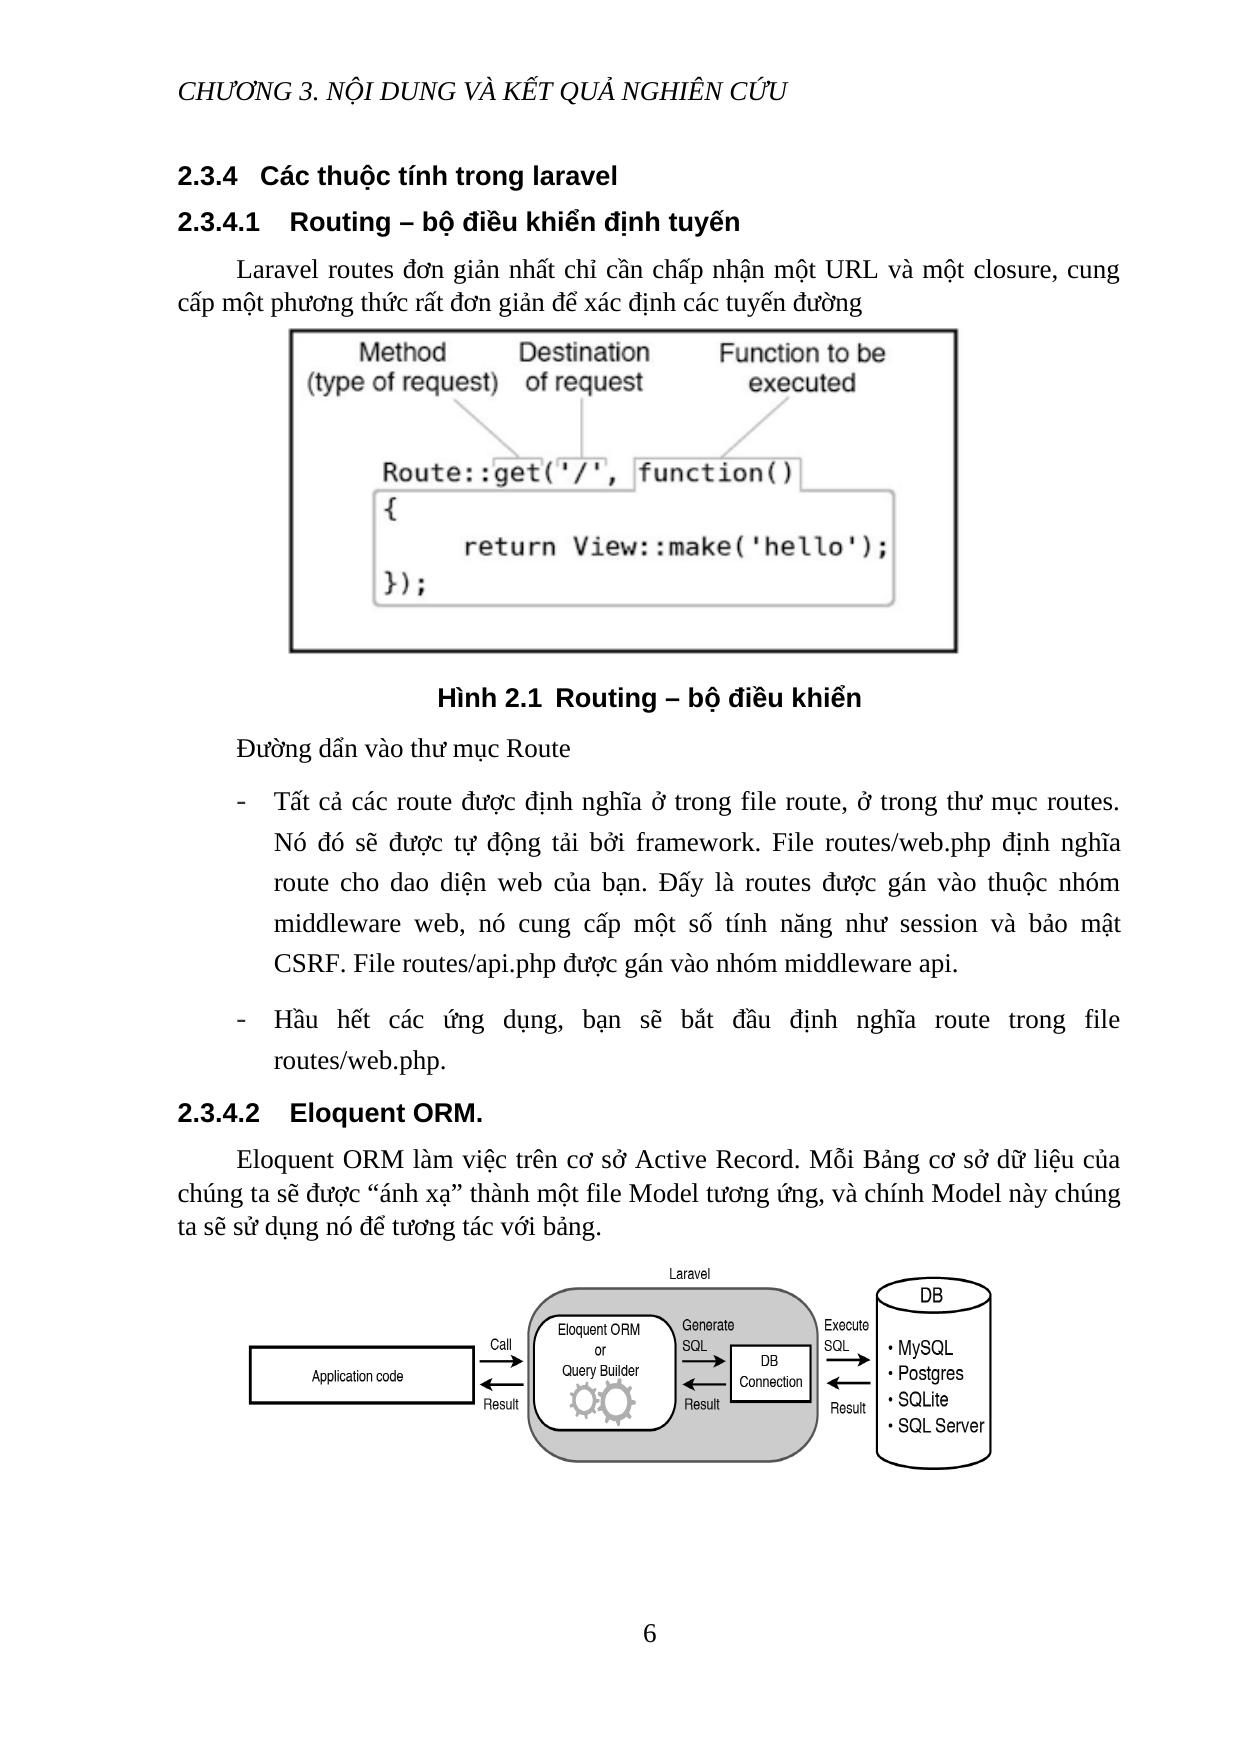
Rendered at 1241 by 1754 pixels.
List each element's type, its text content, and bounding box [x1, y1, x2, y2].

text Đường dẩn vào thư mục Route [177, 732, 1122, 763]
text Eloquent ORM. [177, 1097, 1122, 1128]
picture [245, 1254, 995, 1486]
picture [275, 322, 966, 657]
text Routing – bộ điều khiển định tuyến [177, 206, 1122, 238]
text Hầu hết các ứng dụng, bạn sẽ bắt đầu định nghĩa route trong file routes/web.php. [236, 1000, 1122, 1075]
text Các thuộc tính trong laravel [177, 160, 1122, 191]
text Laravel routes đơn giản nhất chỉ cần chấp nhận một URL và một closure, cung cấp một phương thức rất đơn giản để xác định các tuyến đường [177, 253, 1122, 317]
text Tất cả các route được định nghĩa ở trong file route, ở trong thư mục routes. Nó đó sẽ được tự động tải bởi framework. File routes/web.php định nghĩa route cho dao diện web của bạn. Đấy là routes được gán vào thuộc nhóm middleware web, nó cung cấp một số tính năng như session và bảo mật CSRF. File routes/api.php được gán vào nhóm middleware api. [236, 782, 1122, 978]
text Eloquent ORM làm việc trên cơ sở Active Record. Mỗi Bảng cơ sở dữ liệu của chúng ta sẽ được “ánh xạ” thành một file Model tương ứng, và chính Model này chúng ta sẽ sử dụng nó để tương tác với bảng. [177, 1143, 1122, 1242]
